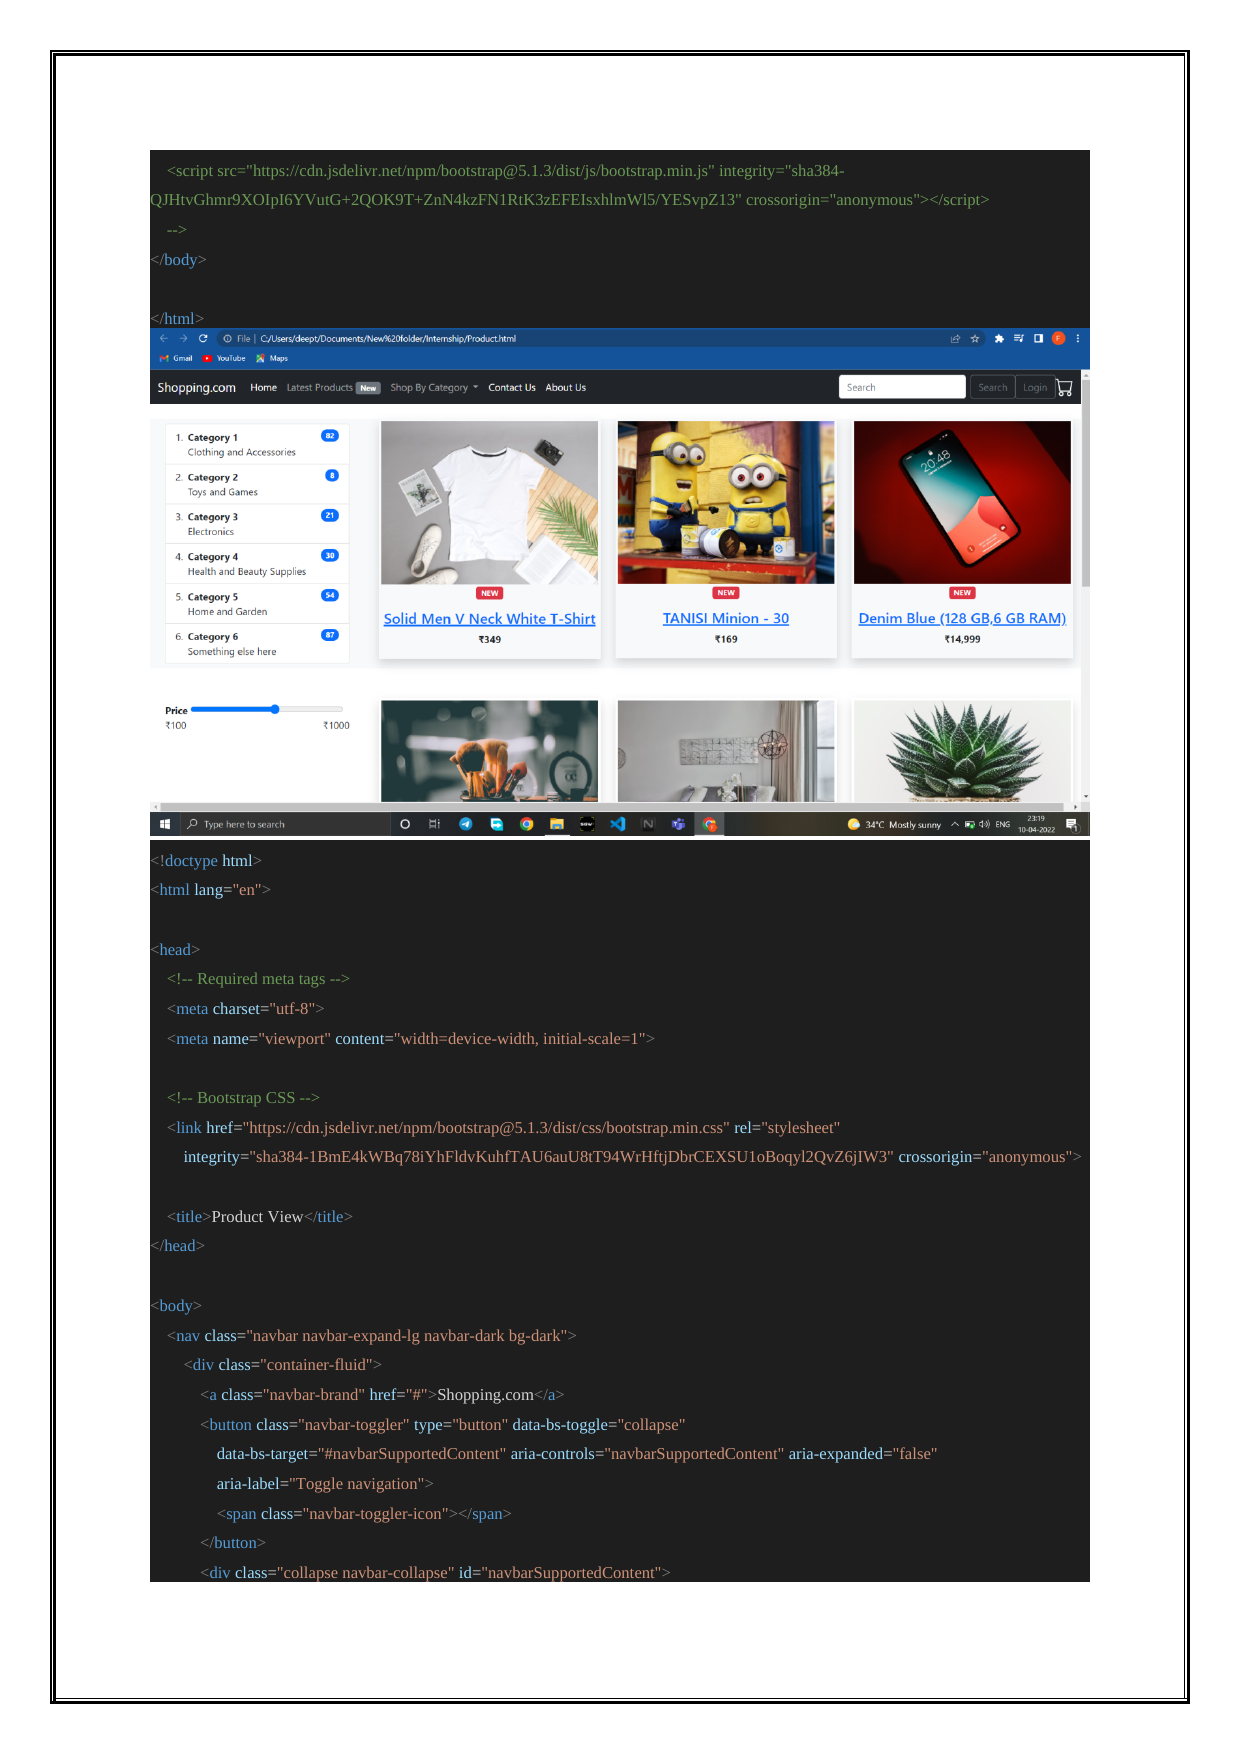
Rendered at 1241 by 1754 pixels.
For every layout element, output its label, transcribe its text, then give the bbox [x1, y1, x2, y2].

text <head> [150, 929, 1090, 958]
text <script src="https://cdn.jsdelivr.net/npm/bootstrap@5.1.3/dist/js/bootstrap.min.js" integrity="sha384-QJHtvGhmr9XOIpI6YVutG+2QOK9T+ZnN4kzFN1RtK3zEFEIsxhlmWl5/YESvpZ13" crossorigin="anonymous"></script> [150, 150, 1090, 209]
text <div class="collapse navbar-collapse" id="navbarSupportedContent"> [150, 1552, 1090, 1582]
text --> [150, 209, 1090, 239]
text </button> [150, 1523, 1090, 1552]
text <meta name="viewport" content="width=device-width, initial-scale=1"> [150, 1018, 1090, 1048]
text aria-label="Toggle navigation"> [150, 1463, 1090, 1493]
text <title>Product View</title> [150, 1196, 1090, 1226]
text </head> [150, 1226, 1090, 1255]
text integrity="sha384-1BmE4kWBq78iYhFldvKuhfTAU6auU8tT94WrHftjDbrCEXSU1oBoqyl2QvZ6jIW3" crossorigin="anonymous"> [150, 1137, 1090, 1166]
picture [150, 328, 1090, 836]
text <body> [150, 1285, 1090, 1315]
text </body> [150, 239, 1090, 269]
text </html> [150, 298, 1090, 328]
text <meta charset="utf-8"> [150, 988, 1090, 1018]
text <link href="https://cdn.jsdelivr.net/npm/bootstrap@5.1.3/dist/css/bootstrap.min.css" rel="stylesheet" [150, 1107, 1090, 1137]
text <!-- Bootstrap CSS --> [150, 1077, 1090, 1107]
text data-bs-target="#navbarSupportedContent" aria-controls="navbarSupportedContent" aria-expanded="false" [150, 1433, 1090, 1463]
text <button class="navbar-toggler" type="button" data-bs-toggle="collapse" [150, 1404, 1090, 1433]
text <nav class="navbar navbar-expand-lg navbar-dark bg-dark"> [150, 1315, 1090, 1344]
text <a class="navbar-brand" href="#">Shopping.com</a> [150, 1374, 1090, 1404]
text <div class="container-fluid"> [150, 1344, 1090, 1374]
text <!-- Required meta tags --> [150, 958, 1090, 988]
text <html lang="en"> [150, 869, 1090, 899]
text <!doctype html> [150, 840, 1090, 869]
text <span class="navbar-toggler-icon"></span> [150, 1493, 1090, 1523]
